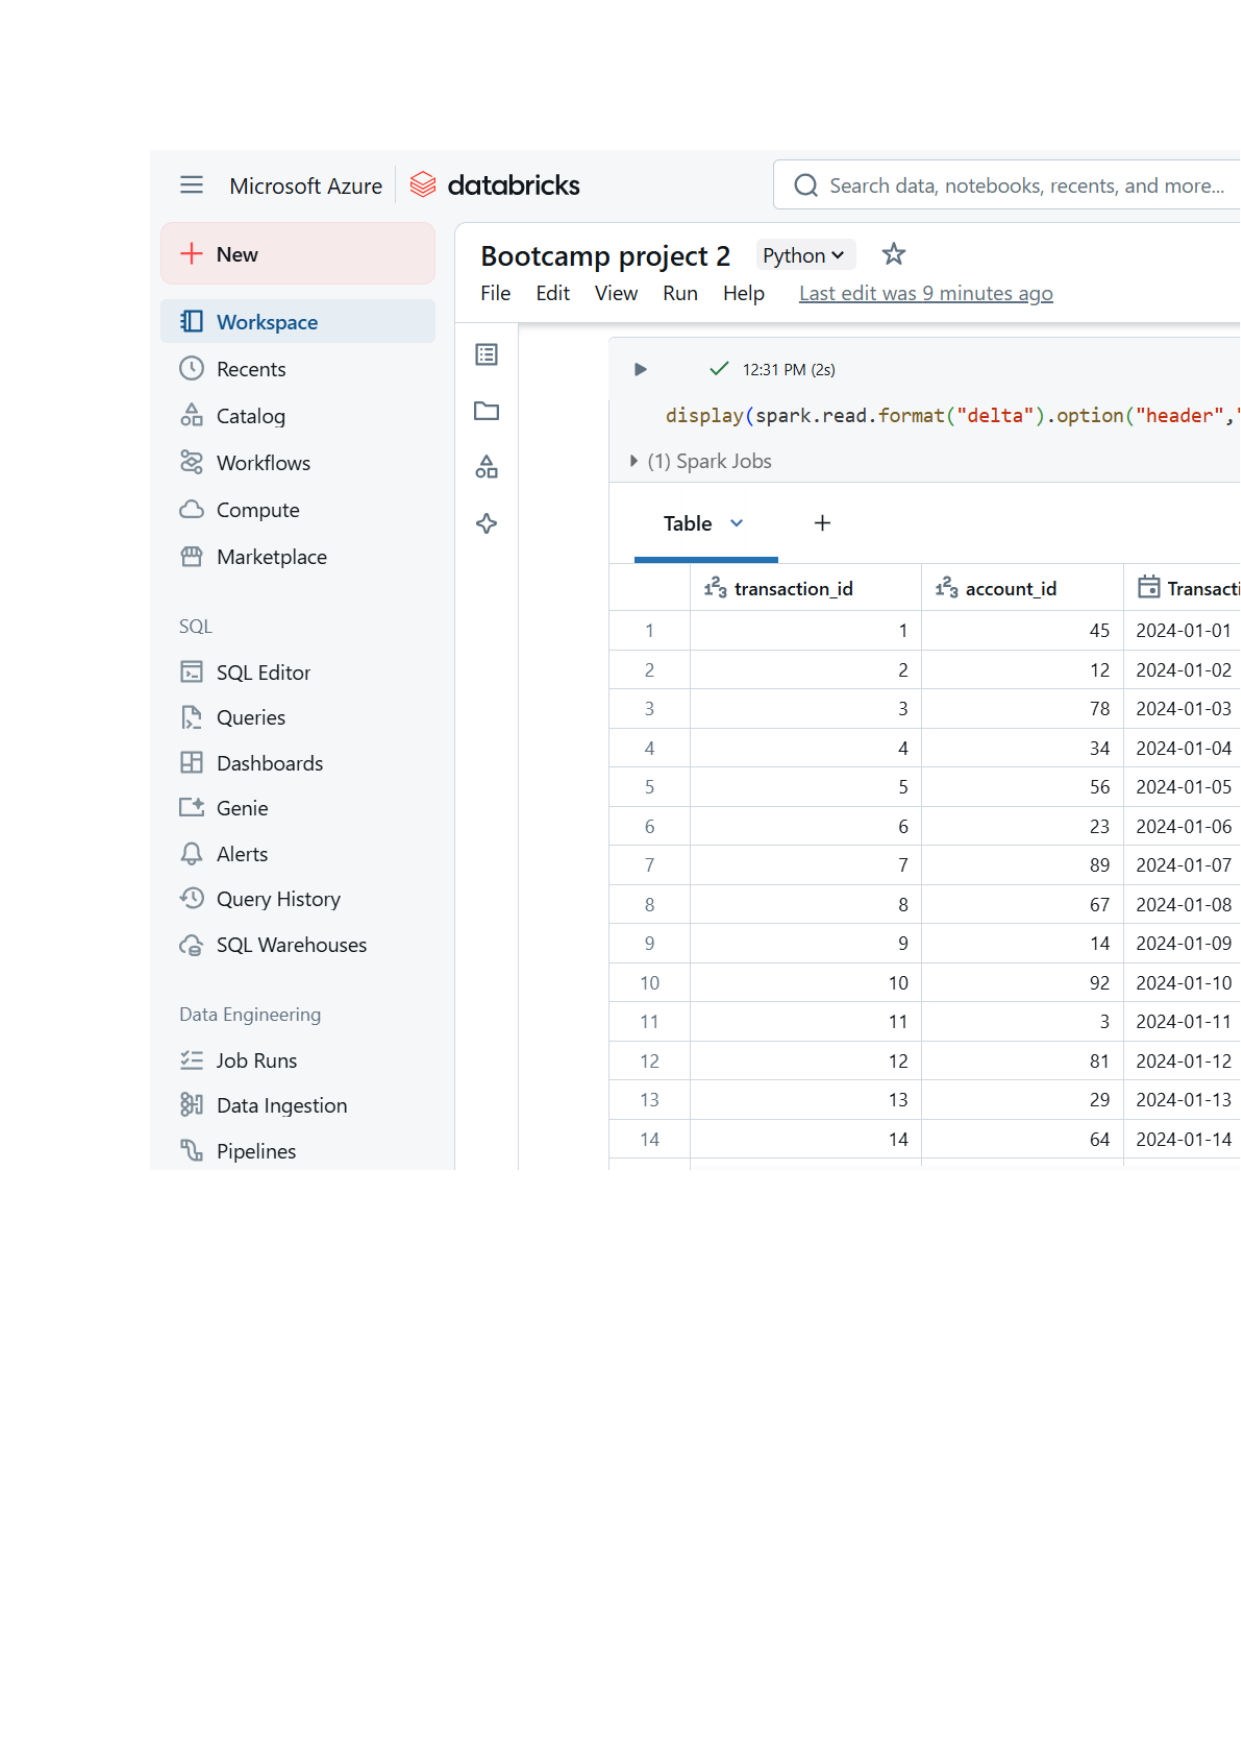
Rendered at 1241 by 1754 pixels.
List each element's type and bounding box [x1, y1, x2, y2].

picture [150, 150, 1241, 1170]
